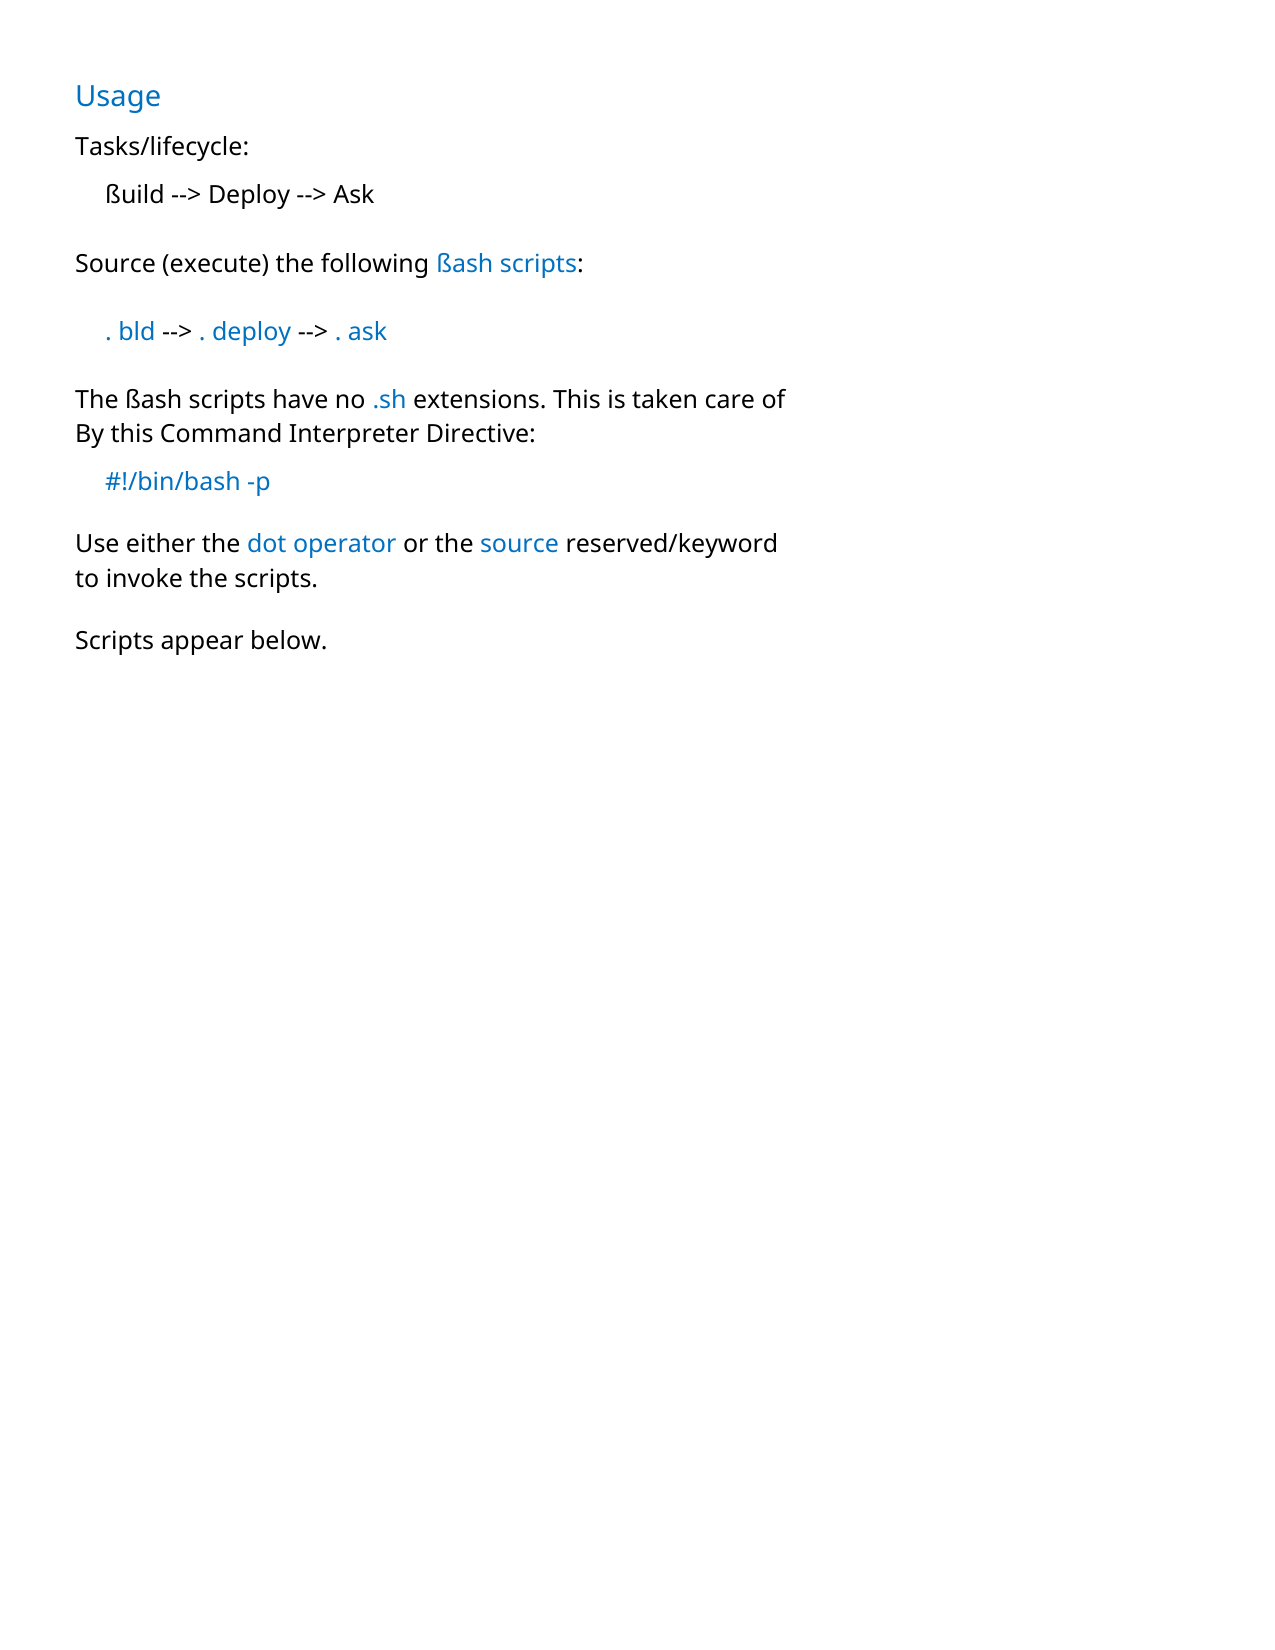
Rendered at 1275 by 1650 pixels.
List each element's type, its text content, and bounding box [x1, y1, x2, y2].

text . bld --> . deploy --> . ask [90, 313, 1200, 347]
text ßuild --> Deploy --> Ask [75, 177, 1200, 211]
text Use either the dot operator or the source reserved/keyword [75, 526, 1200, 560]
text Scripts appear below. [75, 623, 1200, 657]
text Source (execute) the following ßash scripts: [75, 245, 1200, 279]
text Usage [75, 75, 1200, 115]
text to invoke the scripts. [75, 560, 1200, 594]
text #!/bin/bash -p [75, 464, 1200, 498]
text Tasks/lifecycle: [75, 129, 1200, 163]
text The ßash scripts have no .sh extensions. This is taken care of [75, 381, 1200, 416]
text By this Command Interpreter Directive: [75, 416, 1200, 449]
